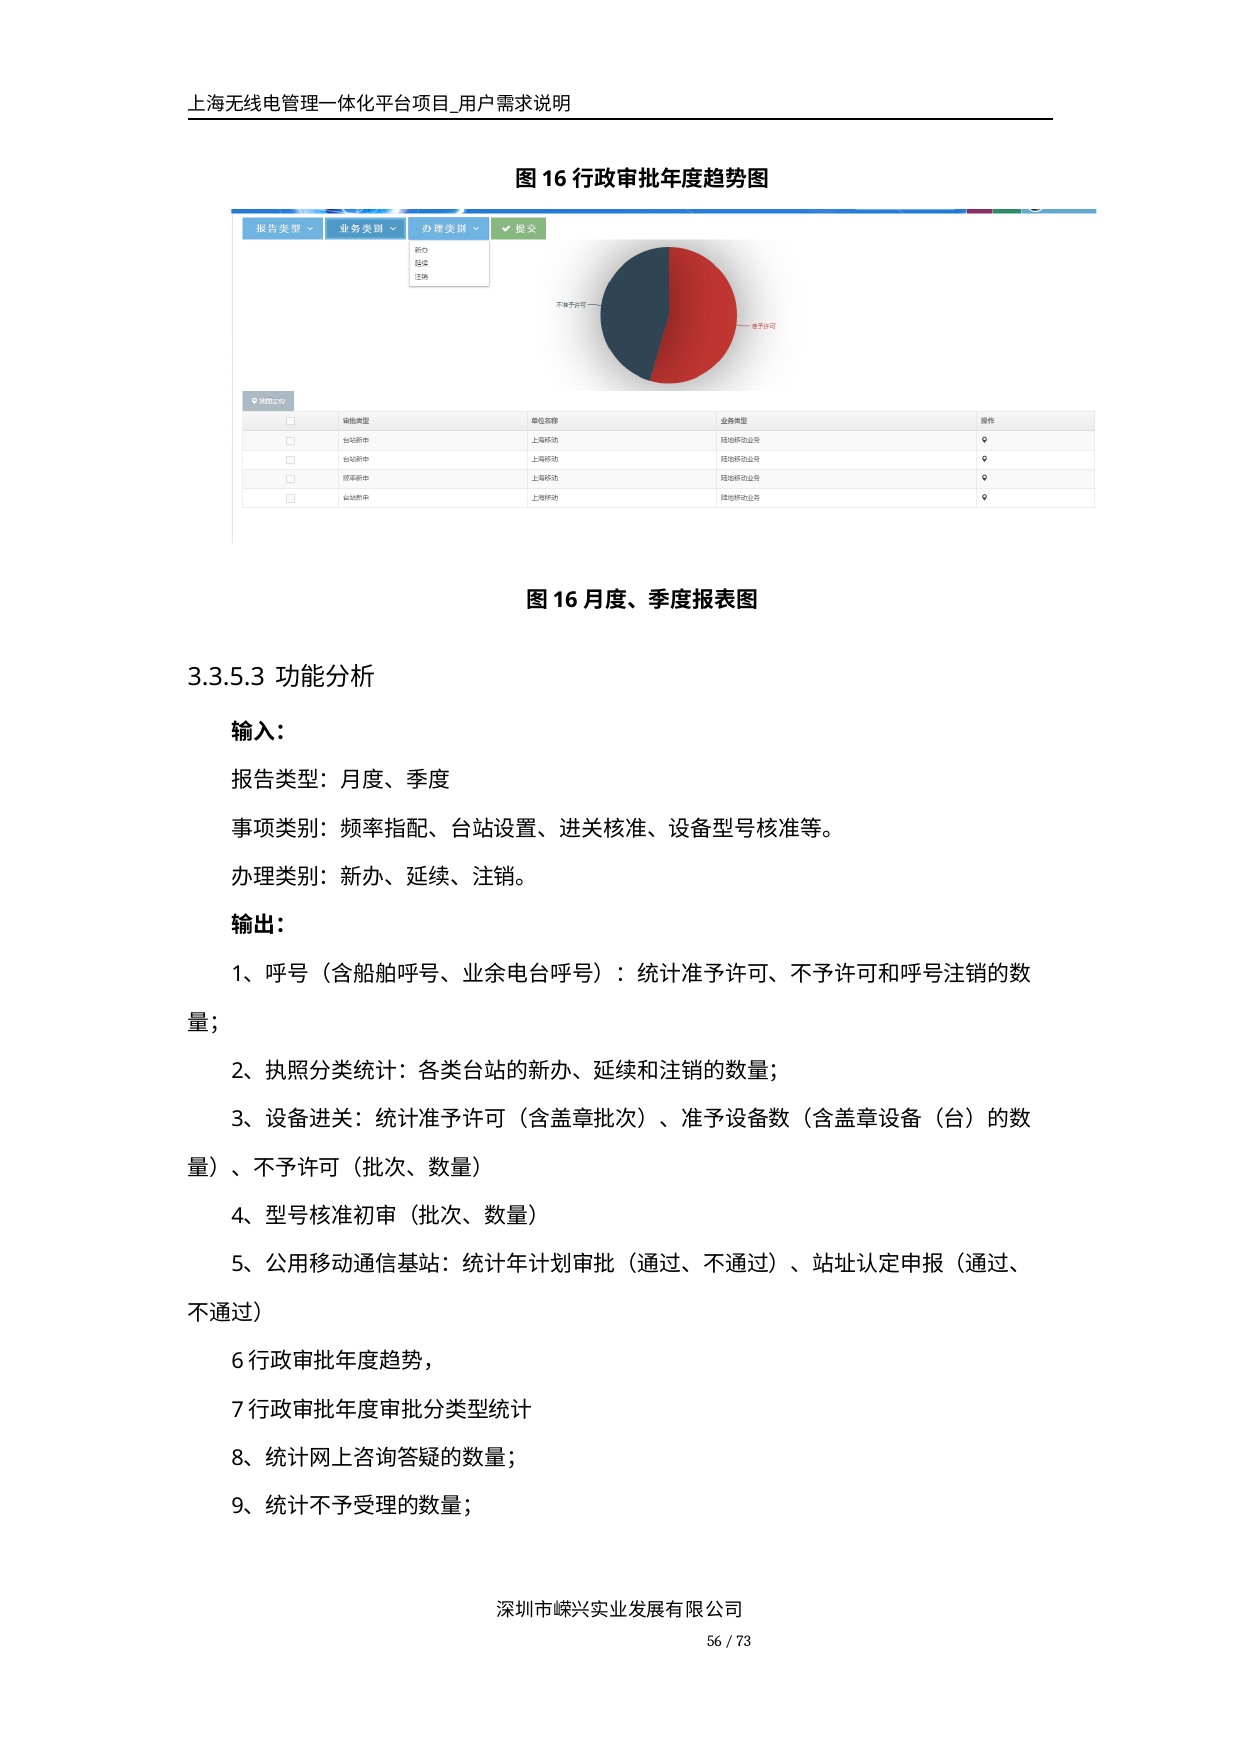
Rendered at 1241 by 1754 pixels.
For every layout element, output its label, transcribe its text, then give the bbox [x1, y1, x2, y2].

text 5、公用移动通信基站：统计年计划审批（通过、不通过）、站址认定申报（通过、不通过） [187, 1246, 1053, 1327]
text 报告类型：月度、季度 [187, 762, 1053, 794]
text 图16 月度、季度报表图 [187, 582, 1053, 614]
text 图16 行政审批年度趋势图 [187, 161, 1053, 193]
subtitle 功能分析 [187, 642, 1053, 707]
text 2、执照分类统计：各类台站的新办、延续和注销的数量； [187, 1052, 1053, 1085]
text 办理类别：新办、延续、注销。 [187, 859, 1053, 891]
text 9、统计不予受理的数量； [187, 1488, 1053, 1521]
text 输入： [187, 714, 1053, 746]
text 输出： [187, 907, 1053, 939]
picture [231, 209, 1097, 543]
text 8、统计网上咨询答疑的数量； [187, 1440, 1053, 1472]
text 事项类别：频率指配、台站设置、进关核准、设备型号核准等。 [187, 810, 1053, 843]
text 3、设备进关：统计准予许可（含盖章批次）、准予设备数（含盖章设备（台）的数量）、不予许可（批次、数量） [187, 1101, 1053, 1182]
text 7行政审批年度审批分类型统计 [187, 1392, 1053, 1424]
text 1、呼号（含船舶呼号、业余电台呼号）：统计准予许可、不予许可和呼号注销的数量； [187, 955, 1053, 1037]
text 6行政审批年度趋势， [187, 1343, 1053, 1376]
text 4、型号核准初审（批次、数量） [187, 1198, 1053, 1230]
